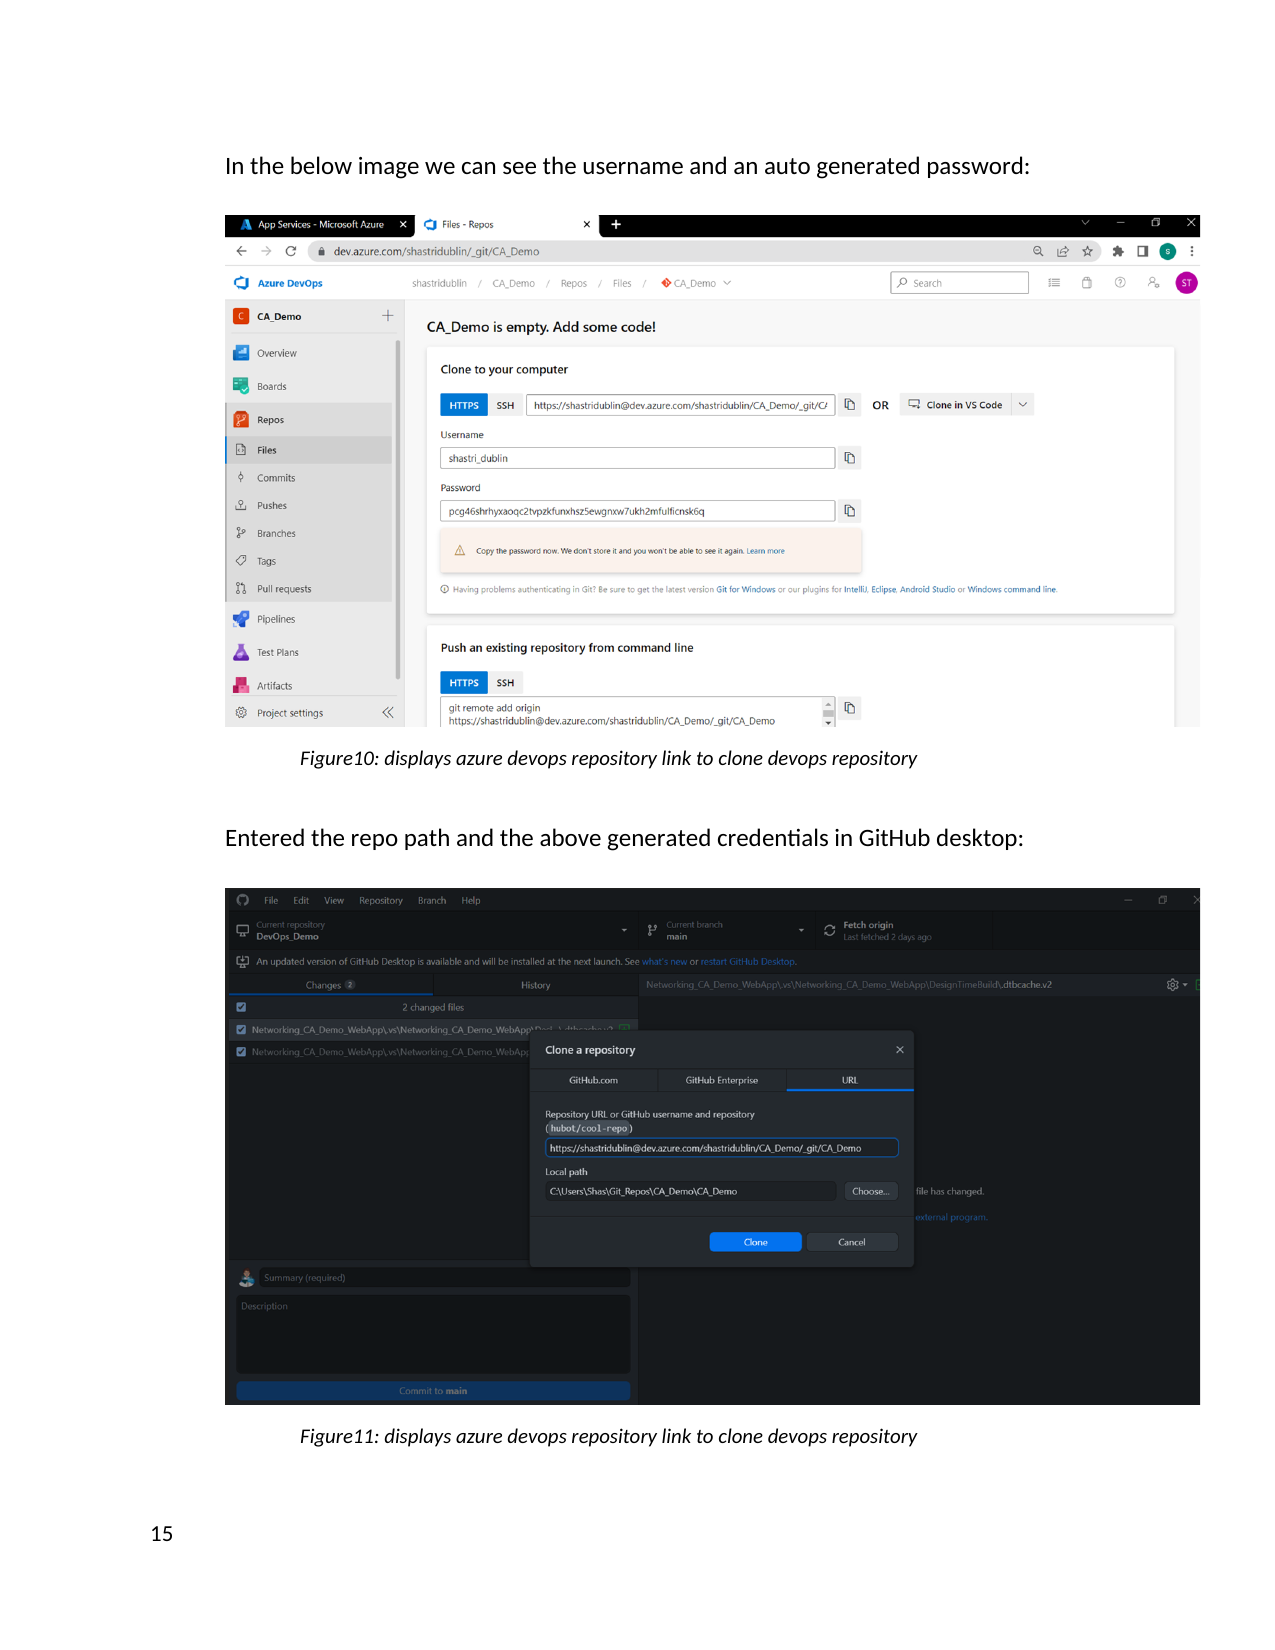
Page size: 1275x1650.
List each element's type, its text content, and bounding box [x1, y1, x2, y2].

picture [225, 888, 1200, 1405]
text Figure10: displays azure devops repository link to clone devops repository [225, 745, 1125, 771]
list In the below image we can see the username and an auto generated password: [202, 150, 1125, 181]
list Entered the repo path and the above generated credentials in GitHub desktop: [202, 822, 1125, 853]
picture [225, 215, 1200, 727]
text Figure11: displays azure devops repository link to clone devops repository [225, 1424, 1125, 1449]
